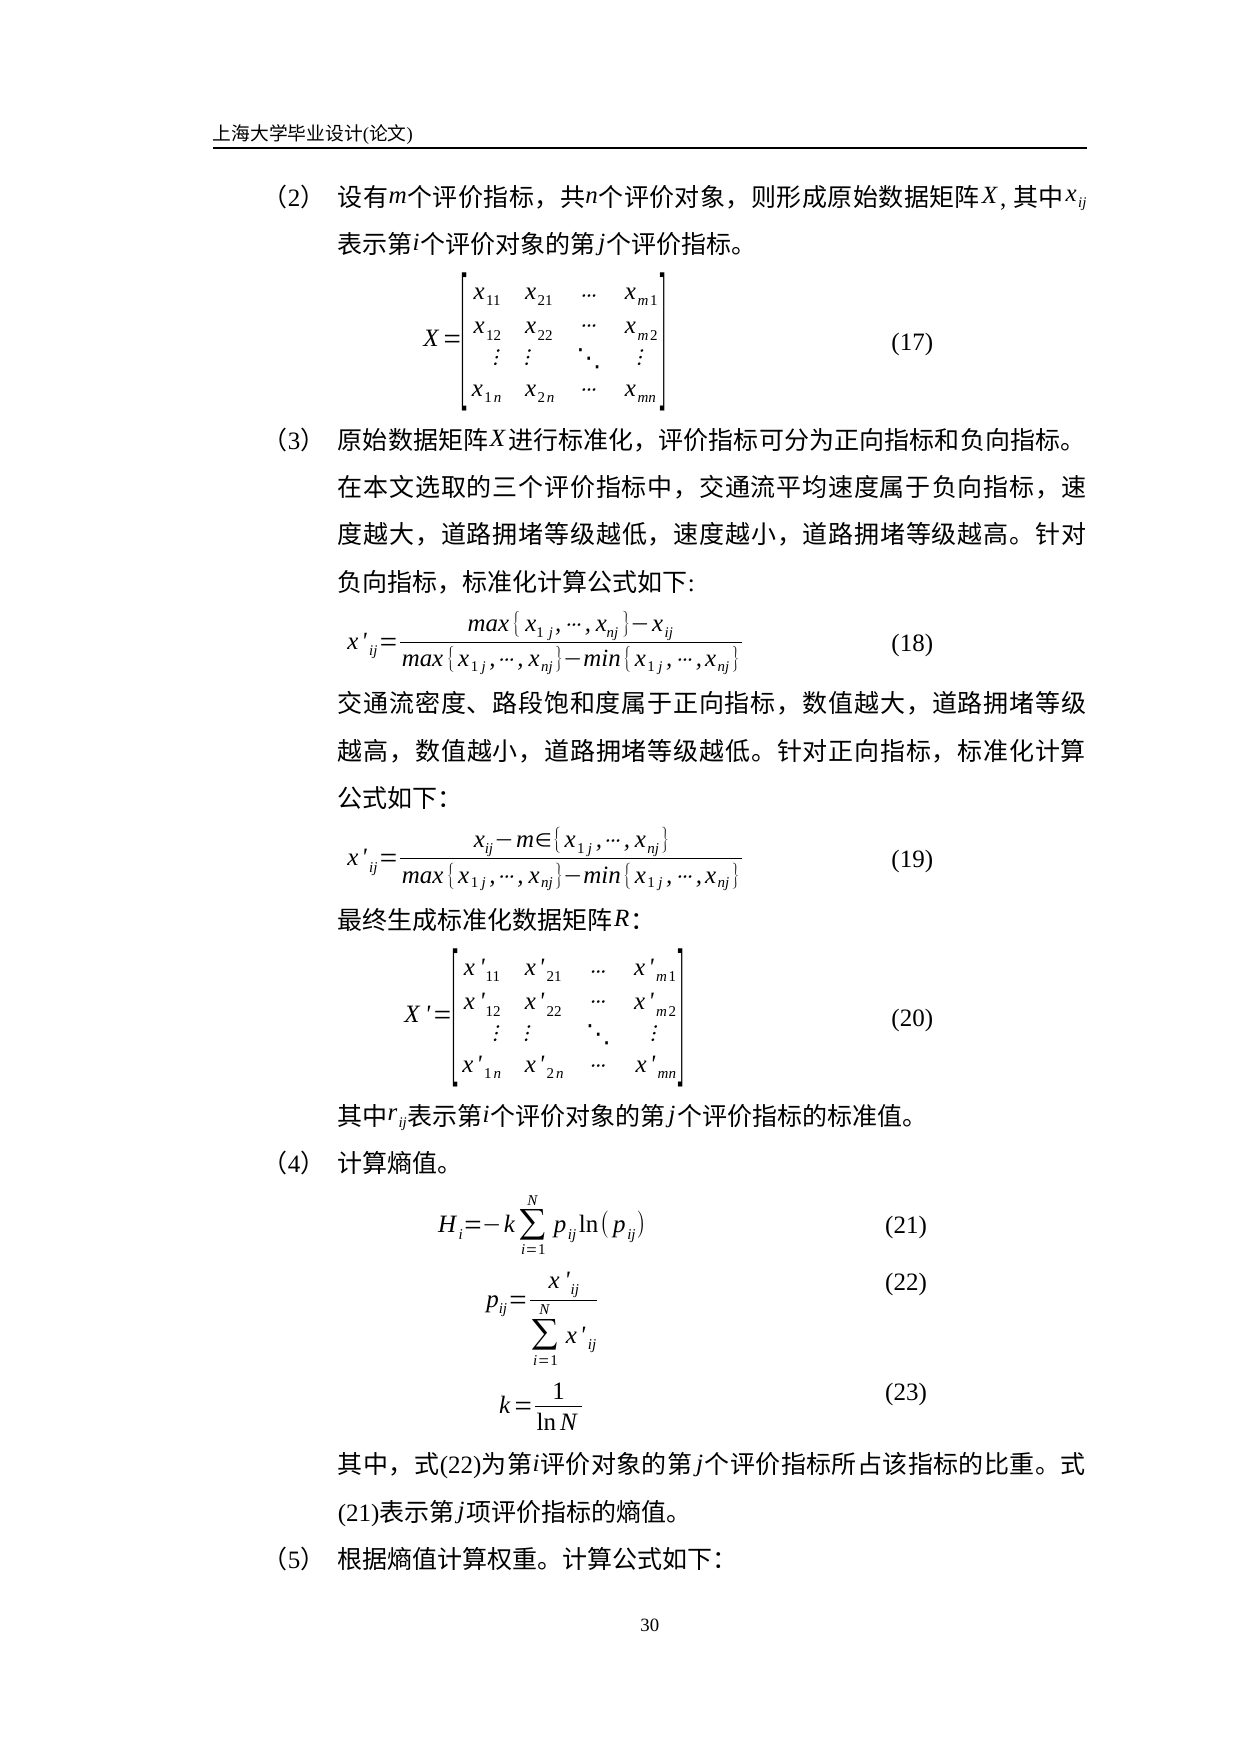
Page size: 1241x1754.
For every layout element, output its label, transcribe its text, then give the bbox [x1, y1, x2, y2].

text 交通流密度、路段饱和度属于正向指标，数值越大，道路拥堵等级越高，数值越小，道路拥堵等级越低。针对正向指标，标准化计算公式如下： [338, 684, 1087, 814]
text 其中表示第个评价对象的第个评价指标的标准值。 [338, 1097, 1087, 1133]
text 其中，式(22)为第评价对象的第个评价指标所占该指标的比重。式(21)表示第项评价指标的熵值。 [338, 1445, 1087, 1528]
table_cell [201, 1378, 830, 1445]
list 原始数据矩阵进行标准化，评价指标可分为正向指标和负向指标。在本文选取的三个评价指标中，交通流平均速度属于负向指标，速度越大，道路拥堵等级越低，速度越小，道路拥堵等级越高。针对负向指标，标准化计算公式如下: [263, 421, 1087, 598]
table_header [201, 609, 836, 684]
table_header (20) [836, 947, 1075, 1097]
table_header [201, 271, 836, 421]
table_header (17) [836, 271, 1075, 421]
table_header (21) [830, 1191, 1067, 1267]
table_header (19) [836, 825, 1075, 900]
list 计算熵值。 [263, 1144, 1087, 1180]
table_header [201, 1191, 830, 1267]
text 最终生成标准化数据矩阵： [338, 900, 1087, 936]
table_cell [201, 1267, 830, 1377]
list 根据熵值计算权重。计算公式如下： [263, 1539, 1087, 1575]
table_header (18) [836, 609, 1075, 684]
table_header [201, 947, 836, 1097]
table_header [201, 825, 836, 900]
list 设有个评价指标，共个评价对象，则形成原始数据矩阵, 其中表示第个评价对象的第个评价指标。 [263, 177, 1087, 261]
table_cell (22) [830, 1267, 1067, 1377]
table_cell (23) [830, 1378, 1067, 1445]
